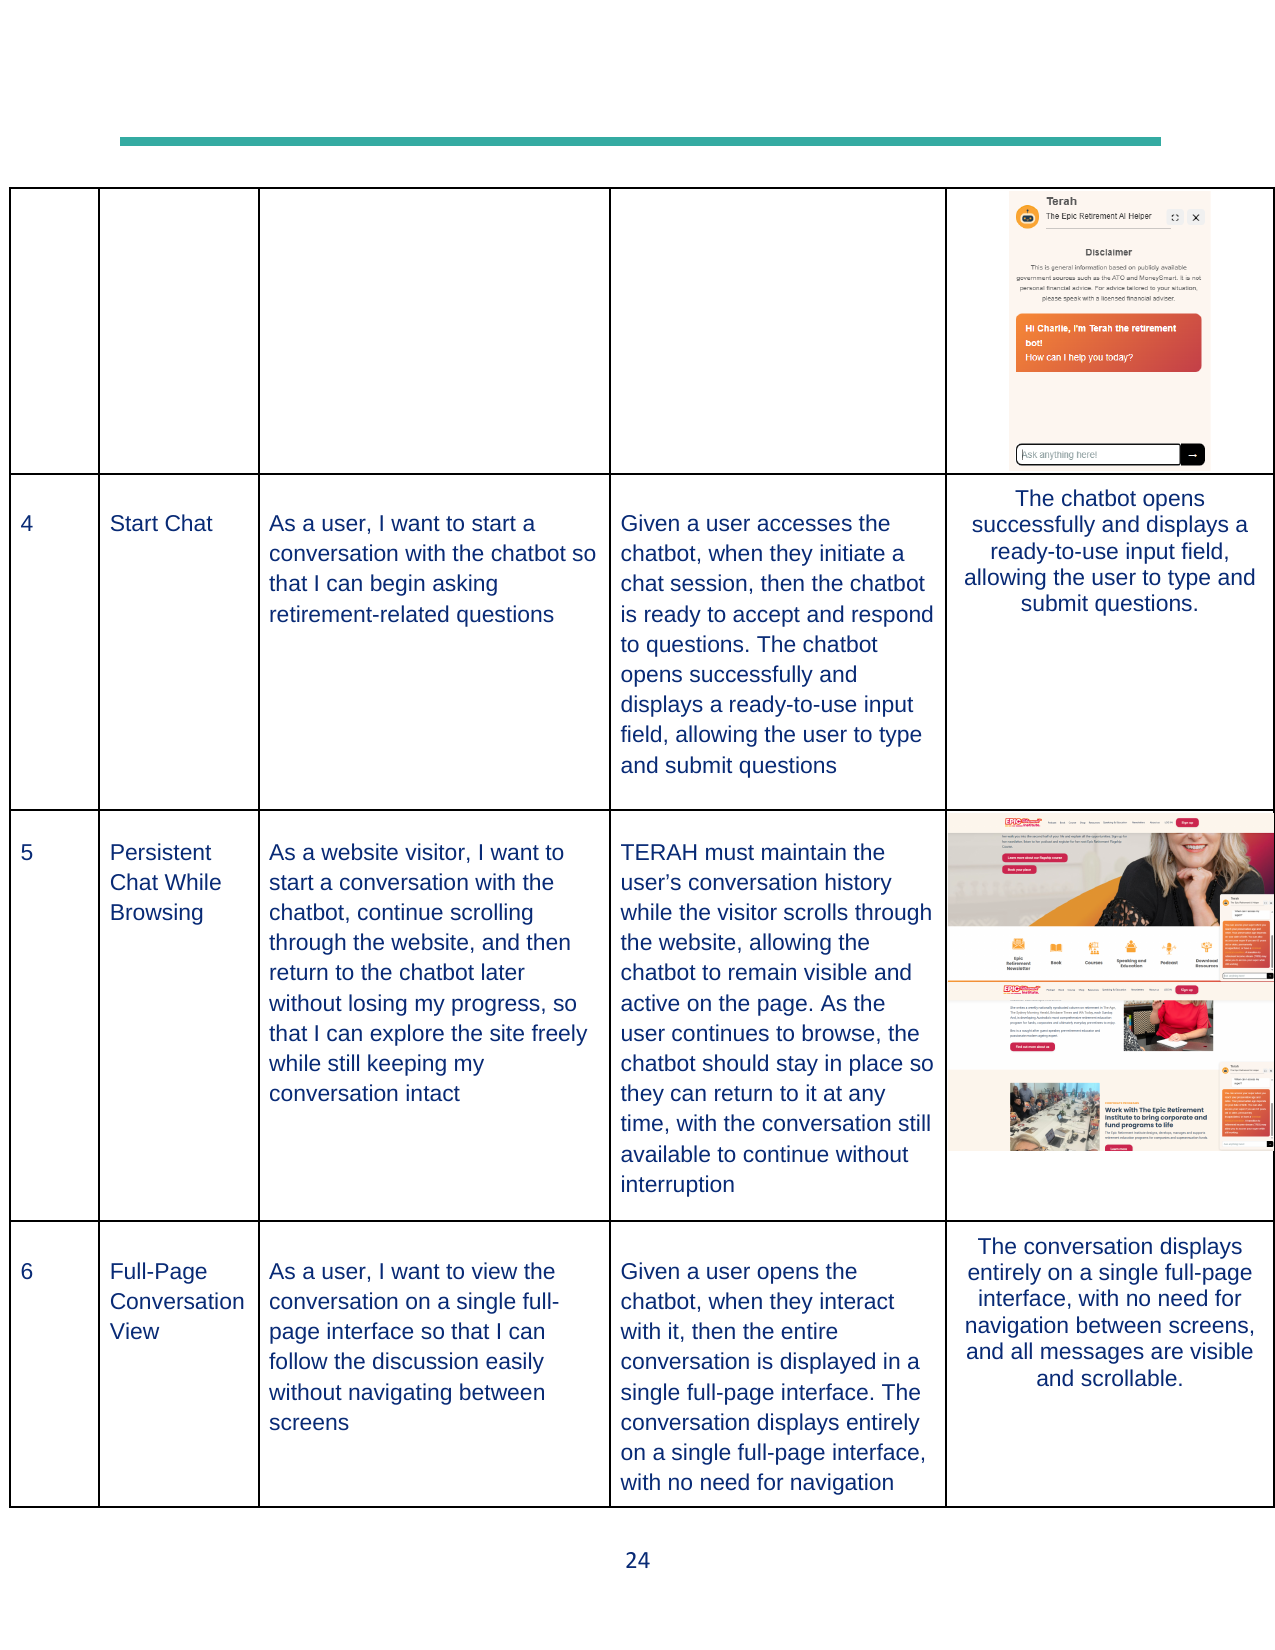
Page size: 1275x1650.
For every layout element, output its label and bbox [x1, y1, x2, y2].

picture [1009, 191, 1211, 471]
picture [947, 813, 1274, 1151]
